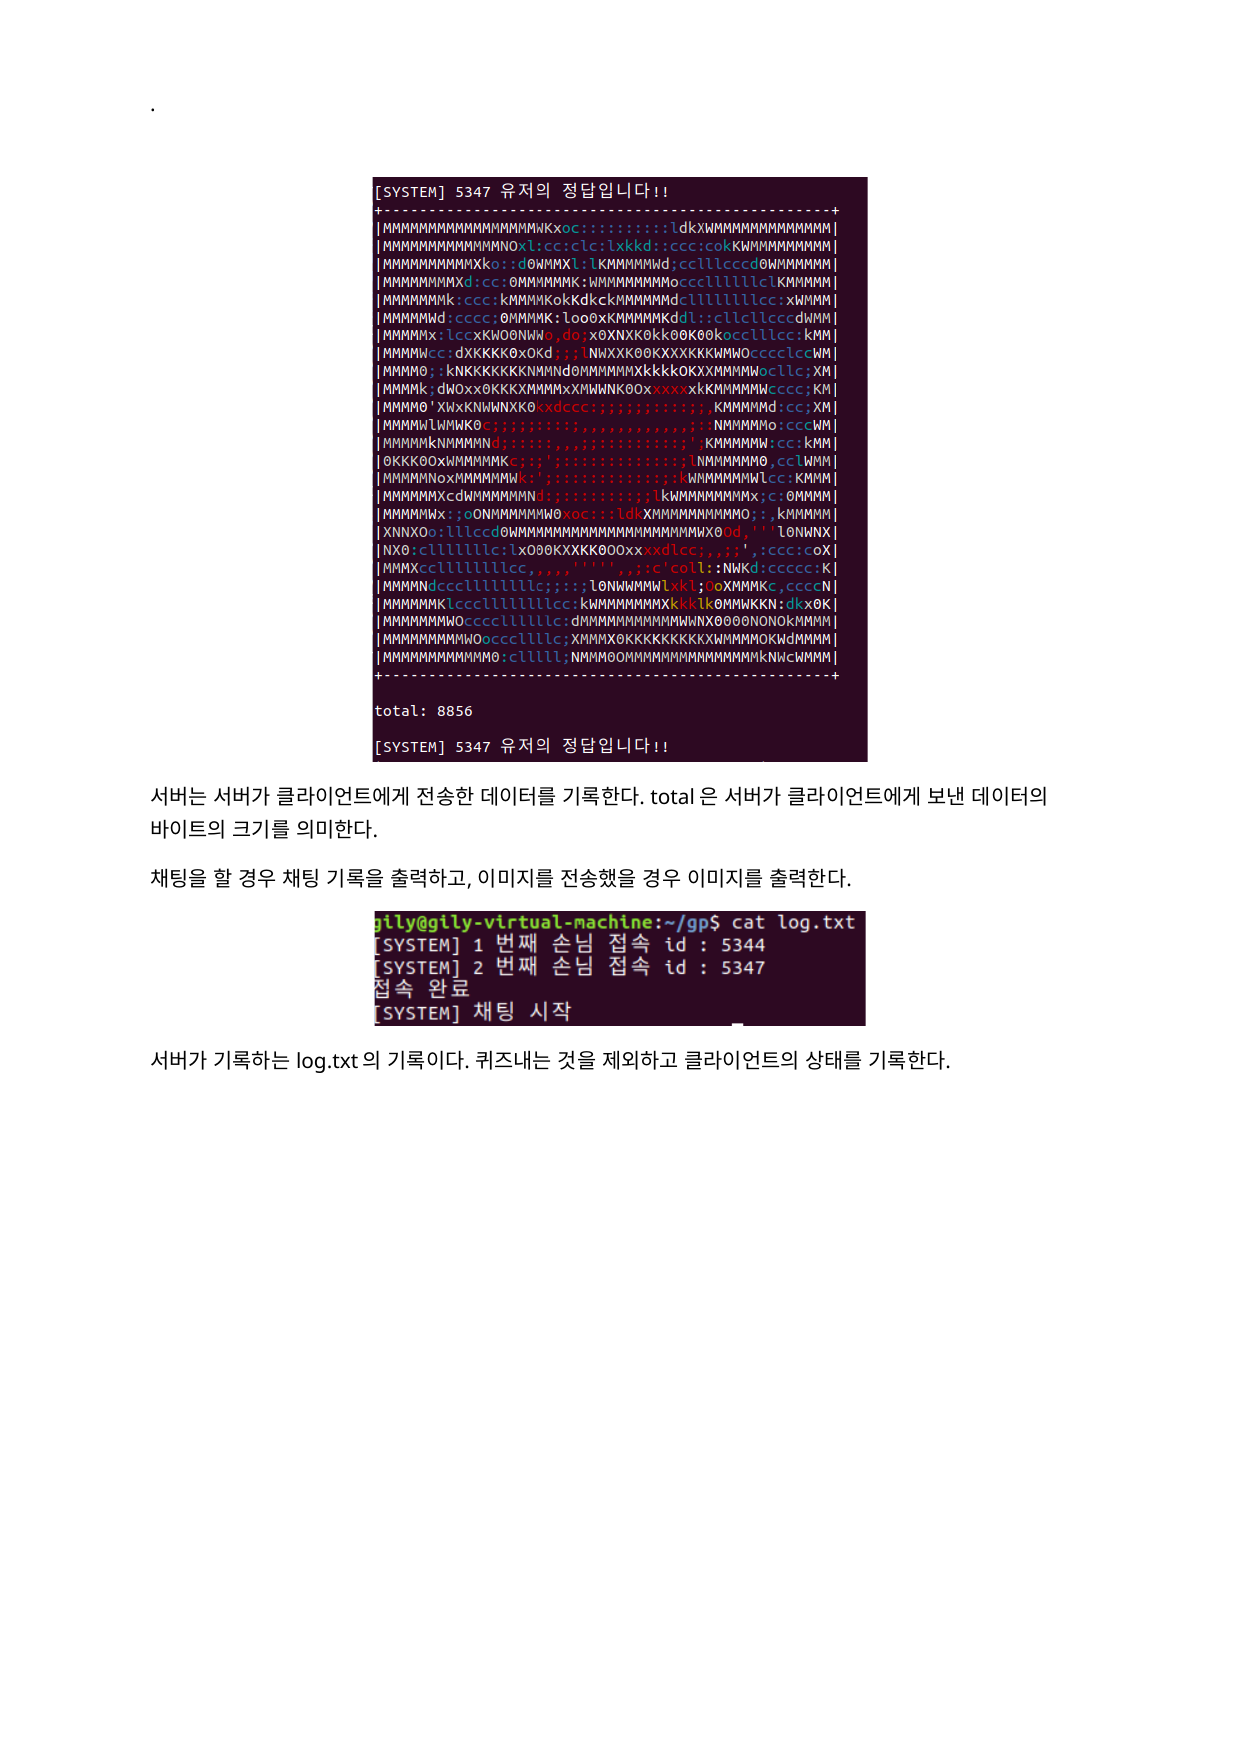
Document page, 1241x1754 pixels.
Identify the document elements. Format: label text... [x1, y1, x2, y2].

text 서버가 기록하는 log.txt의 기록이다. 퀴즈내는 것을 제외하고 클라이언트의 상태를 기록한다. [150, 1044, 1090, 1074]
text 채팅을 할 경우 채팅 기록을 출력하고, 이미지를 전송했을 경우 이미지를 출력한다. [150, 862, 1090, 892]
text 서버는 서버가 클라이언트에게 전송한 데이터를 기록한다. total은 서버가 클라이언트에게 보낸 데이터의 바이트의 크기를 의미한다. [150, 780, 1090, 843]
picture [374, 911, 866, 1026]
picture [372, 177, 868, 762]
